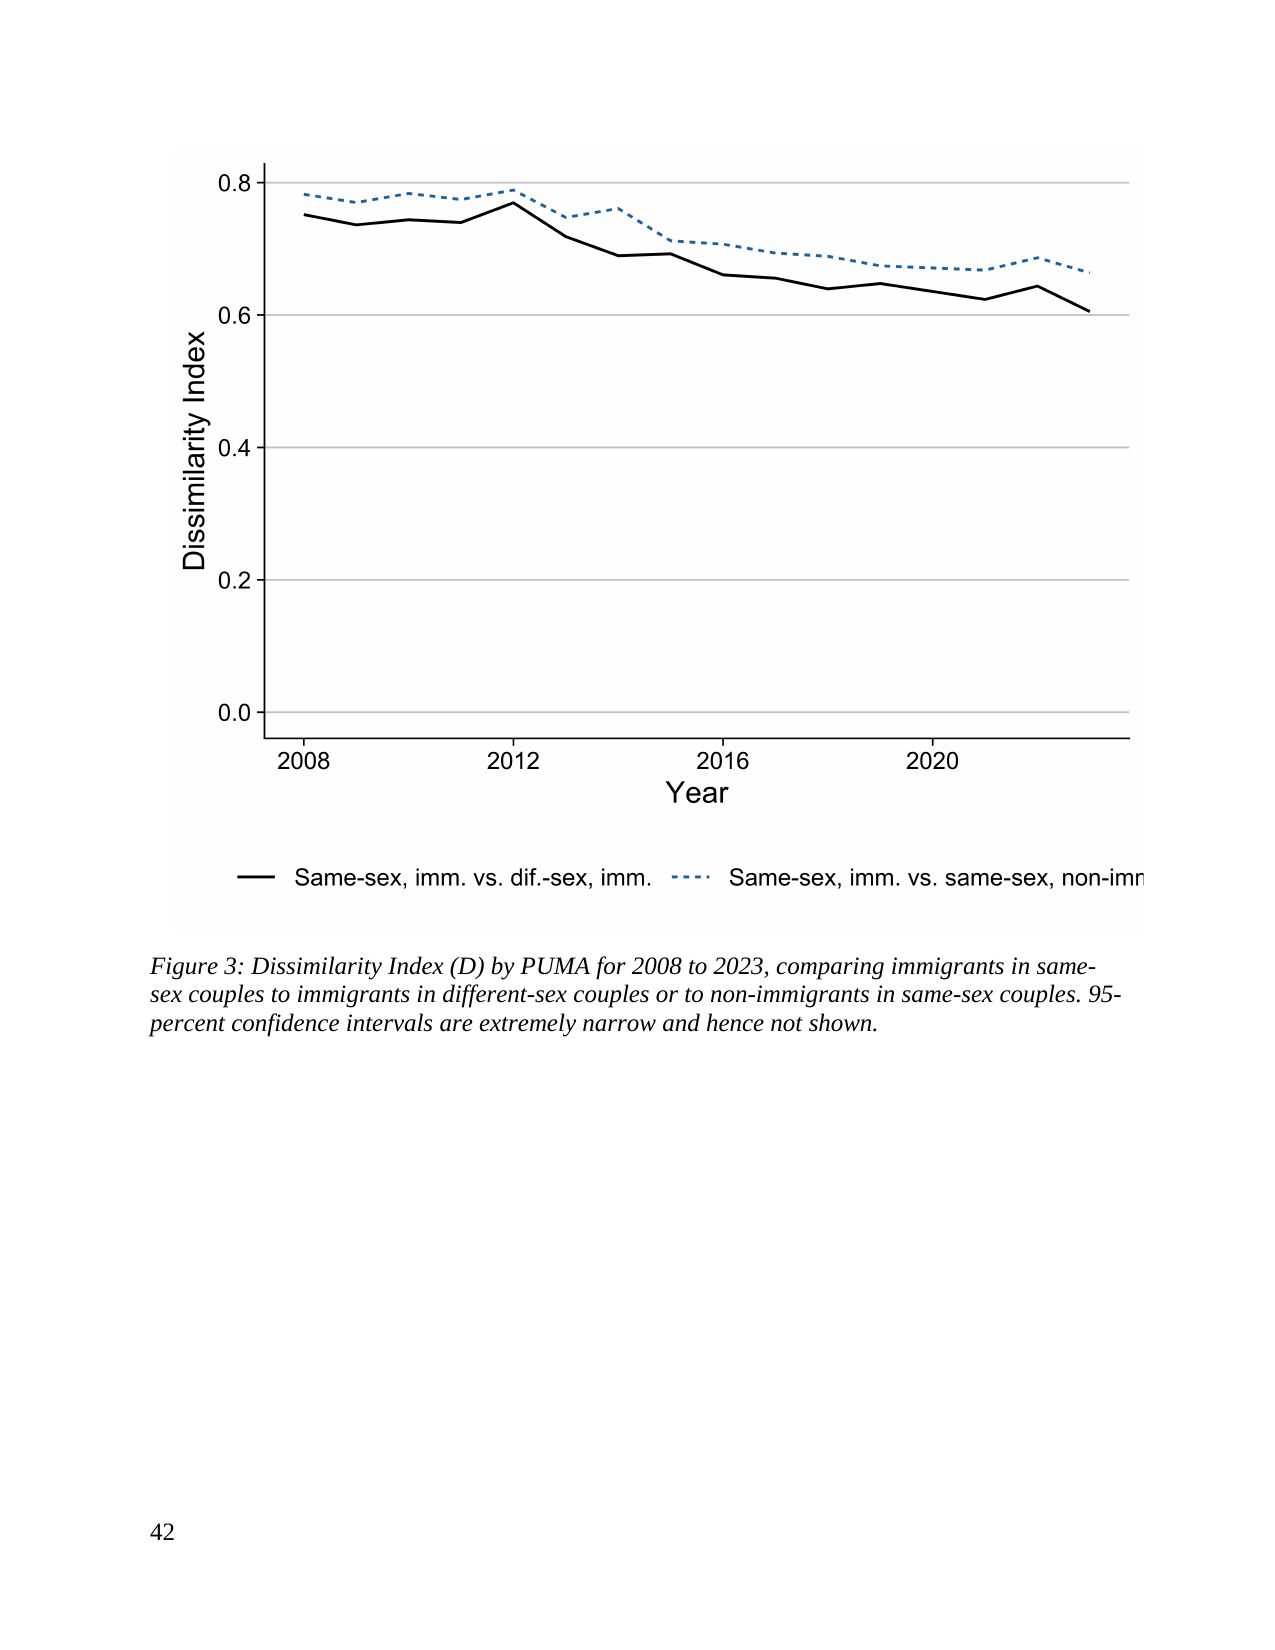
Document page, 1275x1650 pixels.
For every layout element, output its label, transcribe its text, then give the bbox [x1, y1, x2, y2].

text Figure 3: Dissimilarity Index (D) by PUMA for 2008 to 2023, comparing immigrants in same-sex couples to immigrants in different-sex couples or to non-immigrants in same-sex couples. 95-percent confidence intervals are extremely narrow and hence not shown. [150, 951, 1125, 1037]
picture [168, 150, 1144, 930]
